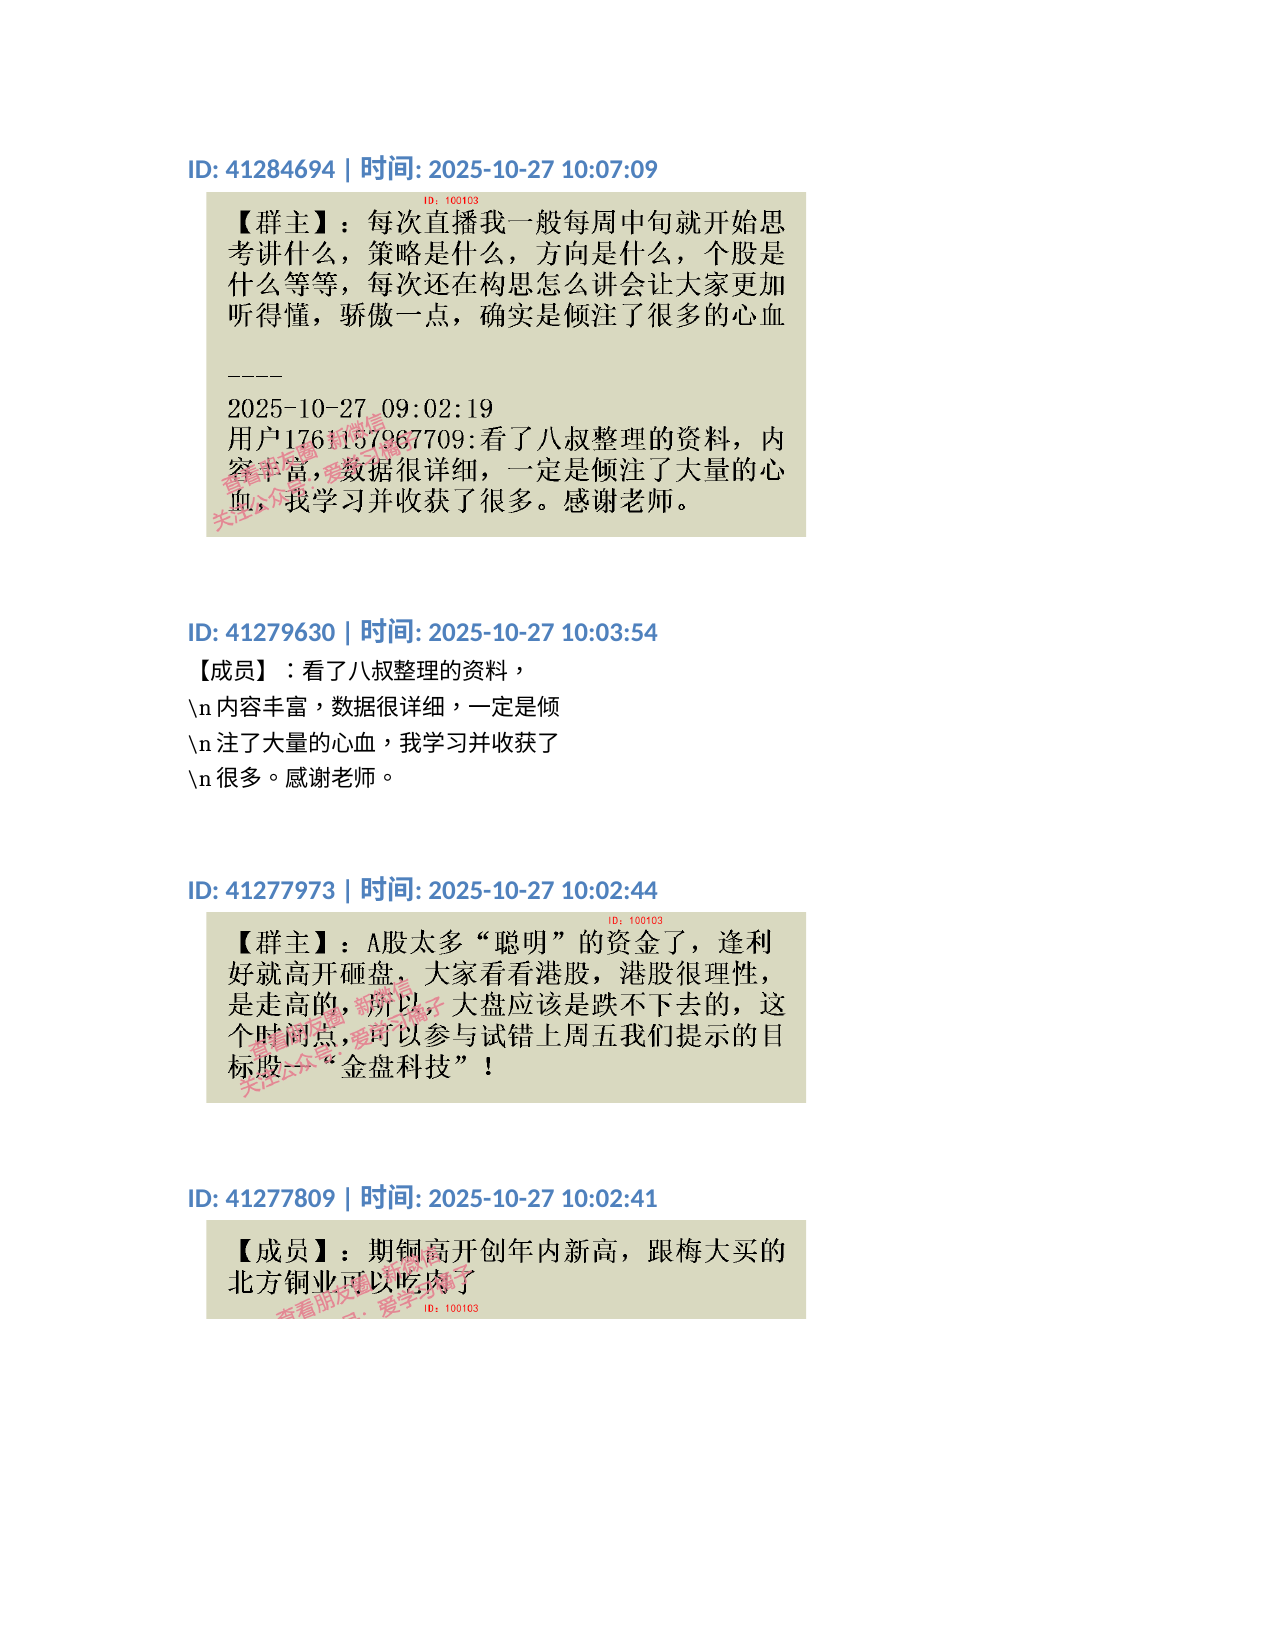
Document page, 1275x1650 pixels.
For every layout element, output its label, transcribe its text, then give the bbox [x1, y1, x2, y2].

subtitle ID: 41277809 | 时间: 2025-10-27 10:02:41 [187, 1178, 1087, 1215]
picture [206, 912, 807, 1103]
subtitle ID: 41284694 | 时间: 2025-10-27 10:07:09 [187, 150, 1087, 187]
text 【成员】：看了八叔整理的资料， \n内容丰富，数据很详细，一定是倾 \n注了大量的心血，我学习并收获了 \n很多。感谢老师。 [187, 654, 1087, 794]
subtitle ID: 41277973 | 时间: 2025-10-27 10:02:44 [187, 870, 1087, 907]
picture [206, 192, 807, 537]
picture [206, 1220, 807, 1319]
subtitle ID: 41279630 | 时间: 2025-10-27 10:03:54 [187, 612, 1087, 649]
